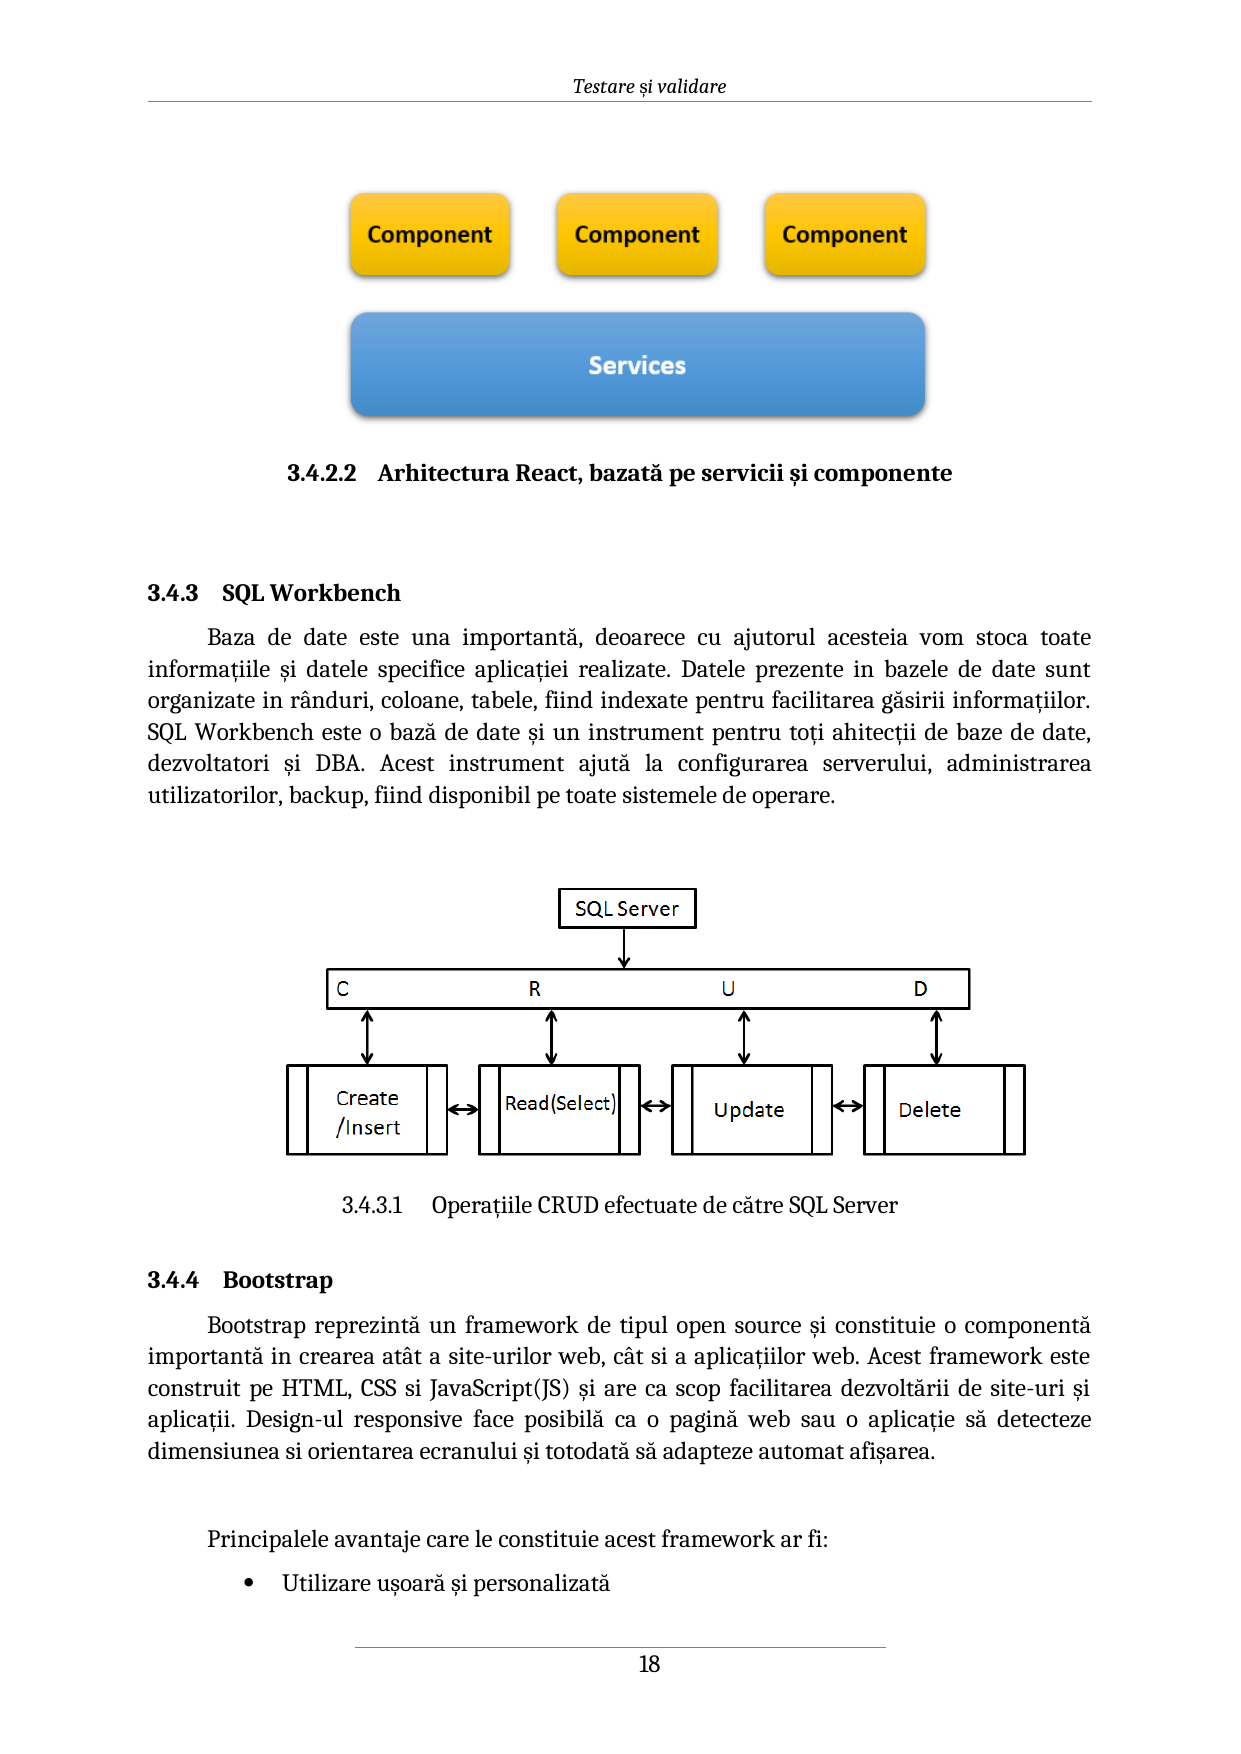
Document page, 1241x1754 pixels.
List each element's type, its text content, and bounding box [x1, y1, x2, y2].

picture [325, 147, 952, 444]
subtitle Operațiile CRUD efectuate de către SQL Server [148, 1191, 1092, 1219]
text Bootstrap reprezintă un framework de tipul open source și constituie o componentă importantă in crearea atât a site-urilor web, cât si a aplicațiilor web. Acest framework este construit pe HTML, CSS si JavaScript(JS) și are ca scop facilitarea dezvoltării de site-uri și aplicații. Design-ul responsive face posibilă ca o pagină web sau o aplicație să detecteze dimensiunea si orientarea ecranului și totodată să adapteze automat afișarea. [148, 1311, 1092, 1466]
subtitle Arhitectura React, bazată pe servicii și componente [148, 459, 1092, 488]
subtitle Bootstrap [148, 1266, 1092, 1295]
text Principalele avantaje care le constituie acest framework ar fi: [148, 1525, 1092, 1554]
list Utilizare ușoară și personalizată [244, 1569, 1092, 1598]
subtitle SQL Workbench [148, 579, 1092, 608]
text Baza de date este una importantă, deoarece cu ajutorul acesteia vom stoca toate informațiile și datele specifice aplicației realizate. Datele prezente in bazele de date sunt organizate in rânduri, coloane, tabele, fiind indexate pentru facilitarea găsirii informațiilor. SQL Workbench este o bază de date și un instrument pentru toți ahitecții de baze de date, dezvoltatori și DBA. Acest instrument ajută la configurarea serverului, administrarea utilizatorilor, backup, fiind disponibil pe toate sistemele de operare. [148, 623, 1092, 809]
picture [241, 868, 1059, 1176]
